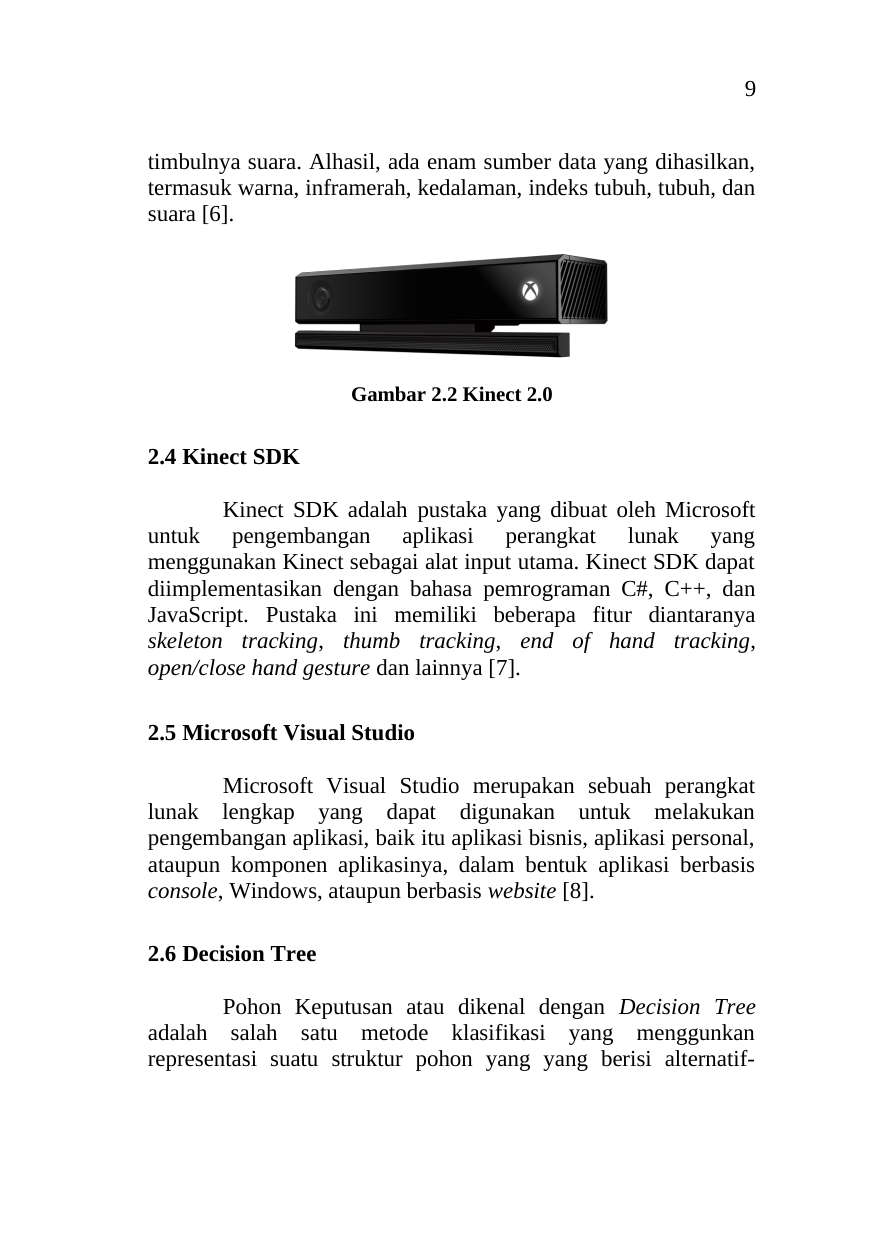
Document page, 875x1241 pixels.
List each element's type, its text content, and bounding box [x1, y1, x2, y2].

text Microsoft Visual Studio merupakan sebuah perangkat lunak lengkap yang dapat digunakan untuk melakukan pengembangan aplikasi, baik itu aplikasi bisnis, aplikasi personal, ataupun komponen aplikasinya, dalam bentuk aplikasi berbasis console, Windows, ataupun berbasis website [8]. [148, 772, 756, 903]
subtitle 2.4 Kinect SDK [148, 443, 756, 469]
list Gambar 2.2 Kinect 2.0 [148, 382, 756, 406]
text Kinect SDK adalah pustaka yang dibuat oleh Microsoft untuk pengembangan aplikasi perangkat lunak yang menggunakan Kinect sebagai alat input utama. Kinect SDK dapat diimplementasikan dengan bahasa pemrograman C#, C++, dan JavaScript. Pustaka ini memiliki beberapa fitur diantaranya skeleton tracking, thumb tracking, end of hand tracking, open/close hand gesture dan lainnya [7]. [148, 496, 756, 680]
picture [293, 253, 611, 359]
subtitle 2.5 Microsoft Visual Studio [148, 719, 756, 745]
subtitle 2.6 Decision Tree [148, 940, 756, 966]
